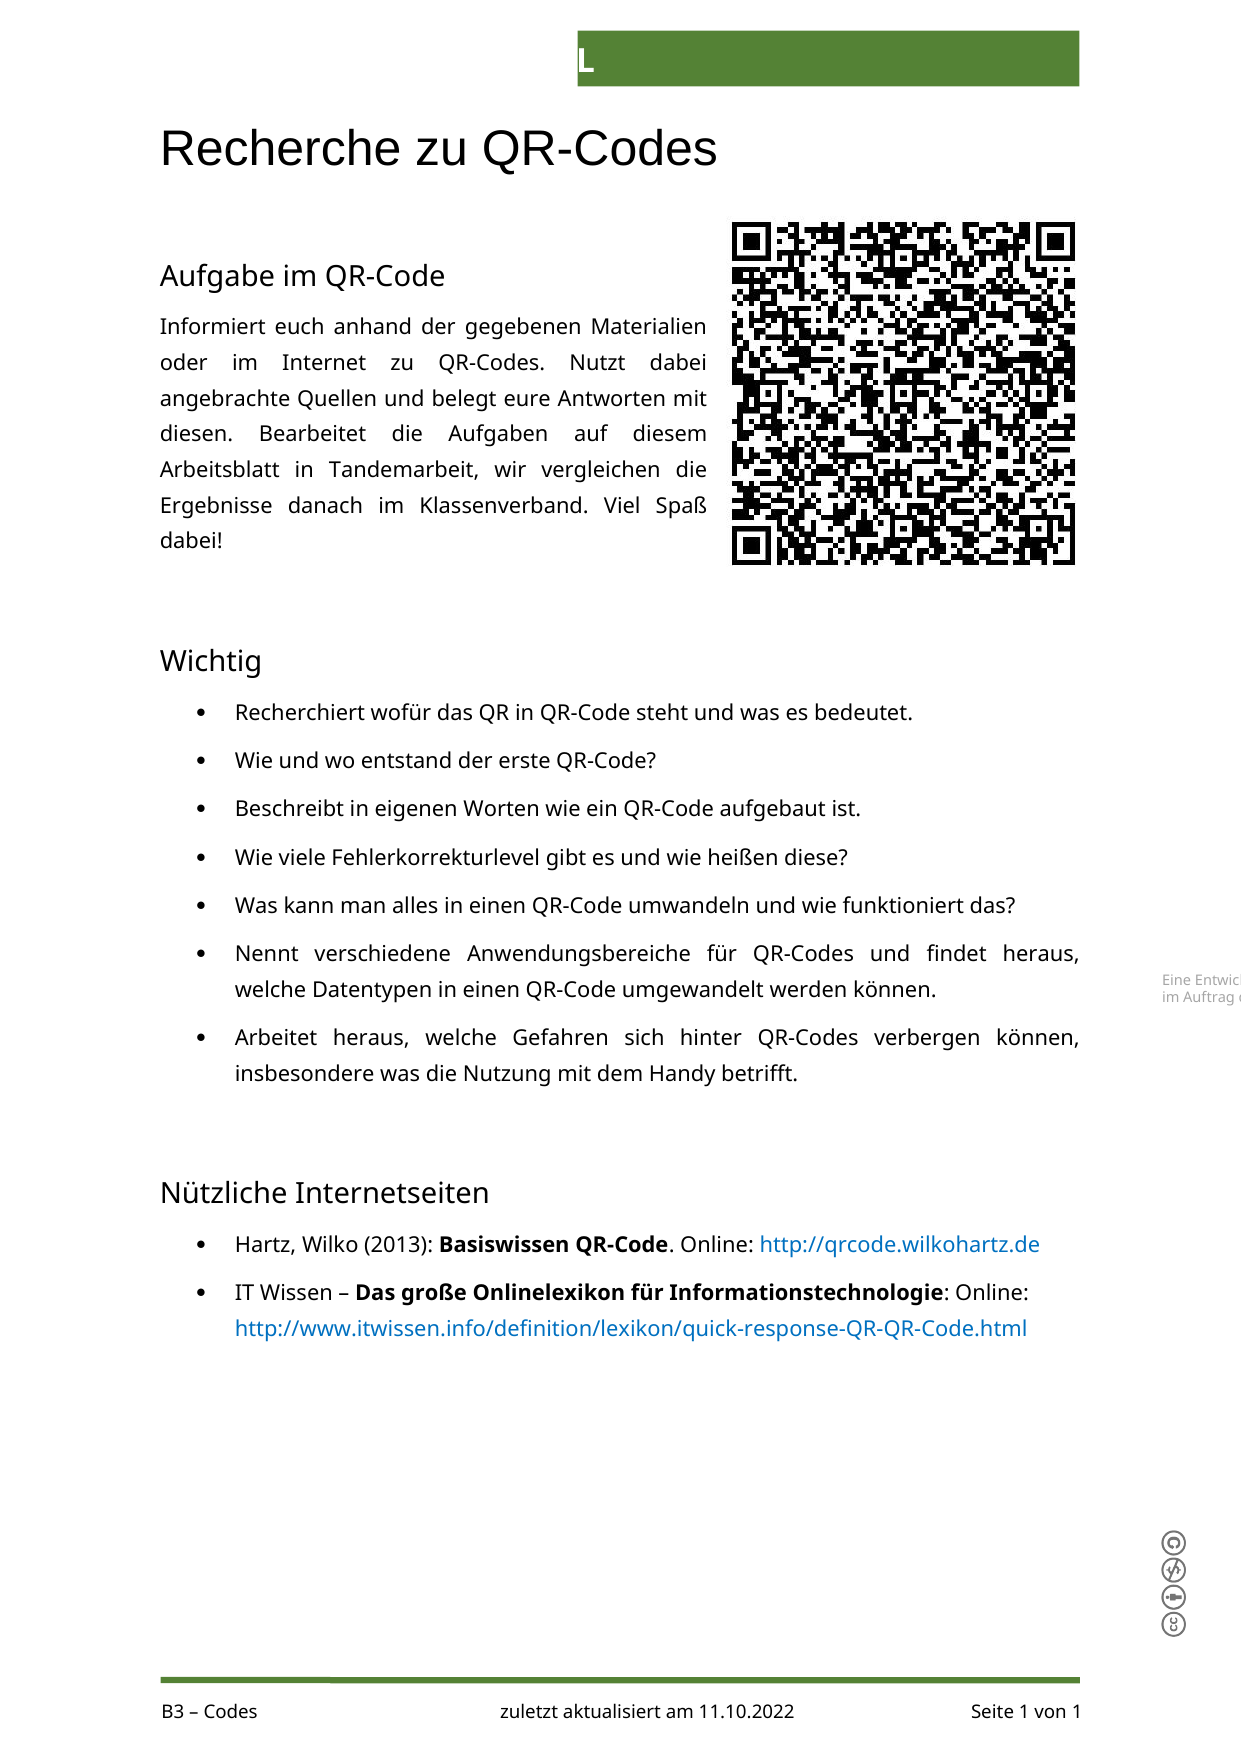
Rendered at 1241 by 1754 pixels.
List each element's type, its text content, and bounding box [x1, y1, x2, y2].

list Hartz, Wilko (2013): Basiswissen QR-Code. Online: http://qrcode.wilkohartz.de [197, 1229, 1081, 1259]
list Was kann man alles in einen QR-Code umwandeln und wie funktioniert das? [197, 890, 1081, 919]
text Informiert euch anhand der gegebenen Materialien oder im Internet zu QR-Codes. Nutzt dabei angebrachte Quellen und belegt eure Antworten mit diesen. Bearbeitet die Aufgaben auf diesem Arbeitsblatt in Tandemarbeit, wir vergleichen die Ergebnisse danach im Klassenverband. Viel Spaß dabei! [159, 311, 726, 555]
list Recherchiert wofür das QR in QR-Code steht und was es bedeutet. [197, 697, 1081, 727]
list Beschreibt in eigenen Worten wie ein QR-Code aufgebaut ist. [197, 793, 1081, 823]
picture [726, 216, 1077, 567]
subtitle Nützliche Internetseiten [159, 1172, 1081, 1212]
title Recherche zu QR-Codes [159, 118, 1081, 176]
list Arbeitet heraus, welche Gefahren sich hinter QR-Codes verbergen können, insbesondere was die Nutzung mit dem Handy betrifft. [197, 1022, 1081, 1087]
list Wie viele Fehlerkorrekturlevel gibt es und wie heißen diese? [197, 841, 1081, 871]
list Nennt verschiedene Anwendungsbereiche für QR-Codes und findet heraus, welche Datentypen in einen QR-Code umgewandelt werden können. [197, 938, 1081, 1003]
list Wie und wo entstand der erste QR-Code? [197, 745, 1081, 775]
list IT Wissen – Das große Onlinelexikon für Informationstechnologie: Online: http://www.itwissen.info/definition/lexikon/quick-response-QR-QR-Code.html [197, 1277, 1081, 1343]
subtitle Wichtig [159, 640, 1081, 680]
subtitle Aufgabe im QR-Code [159, 255, 726, 294]
